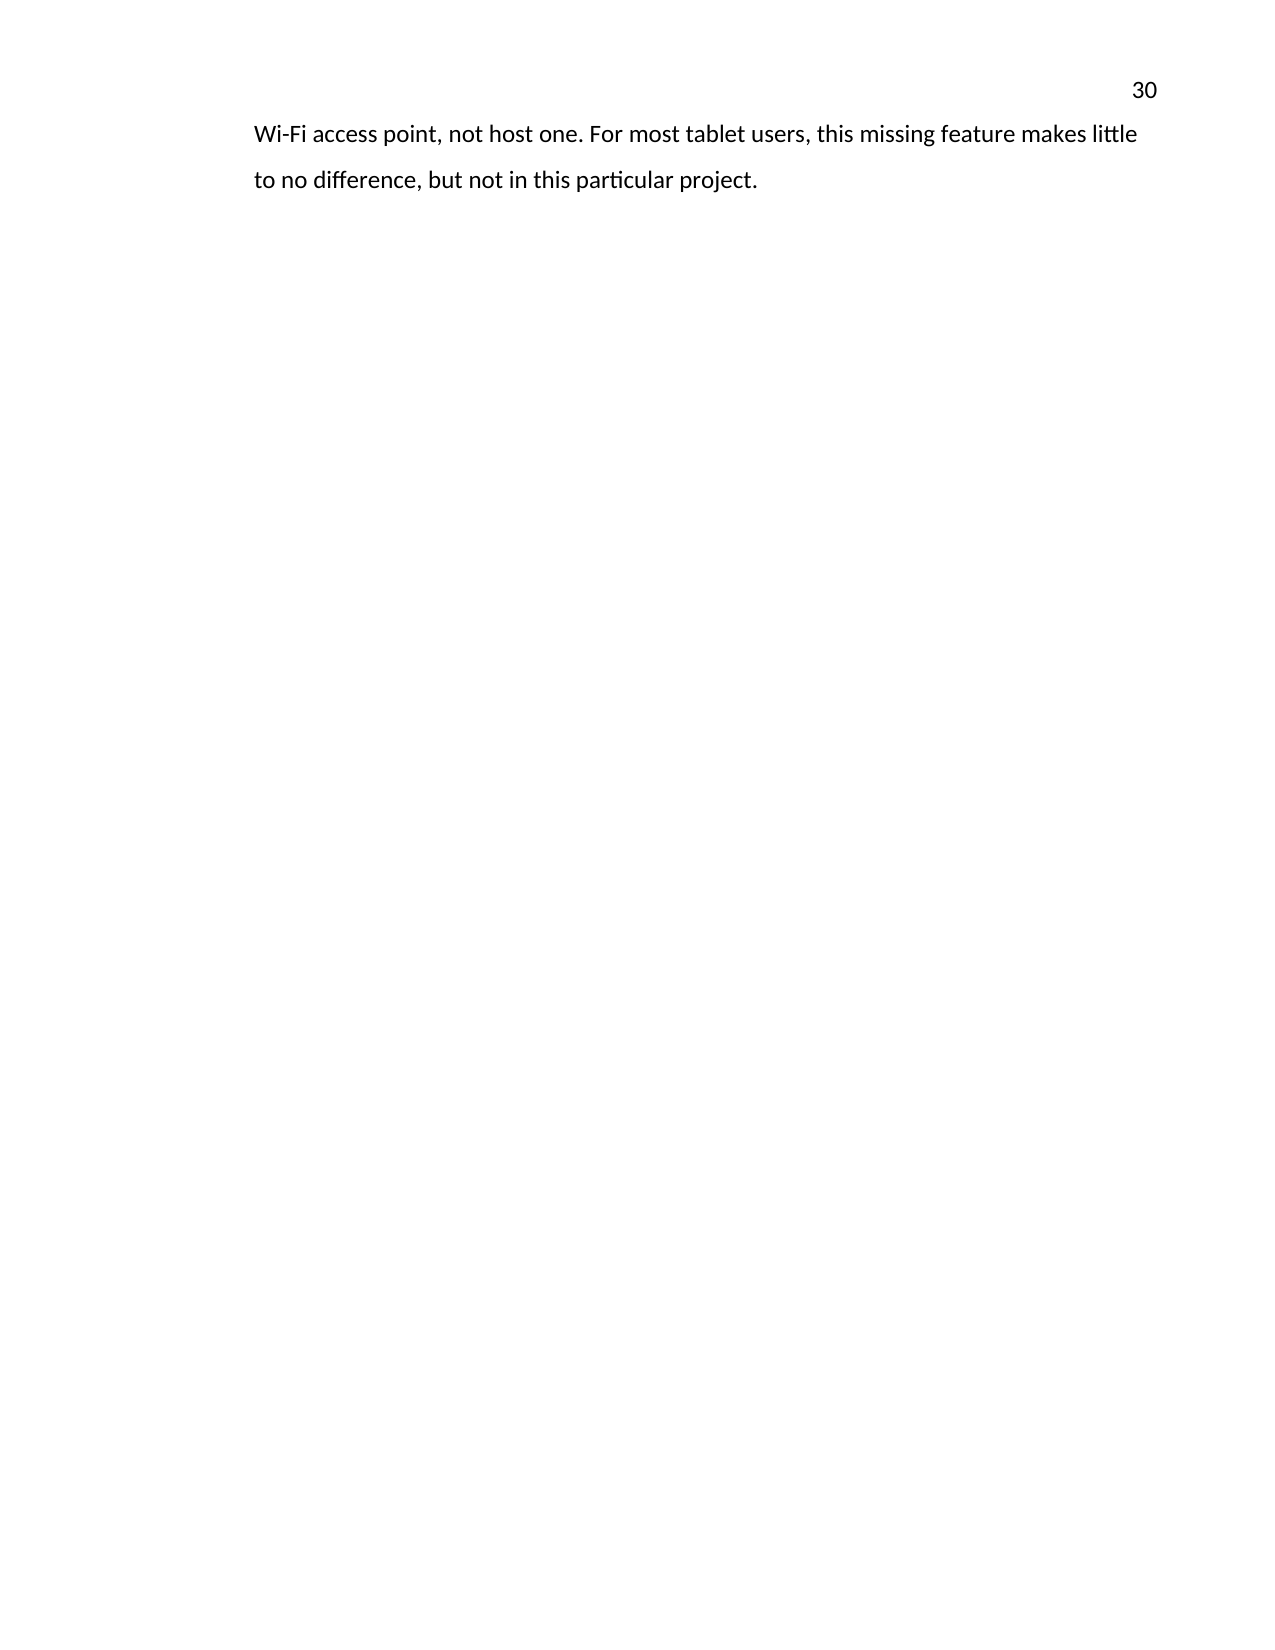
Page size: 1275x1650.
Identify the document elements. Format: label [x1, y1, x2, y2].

text [254, 118, 1157, 194]
